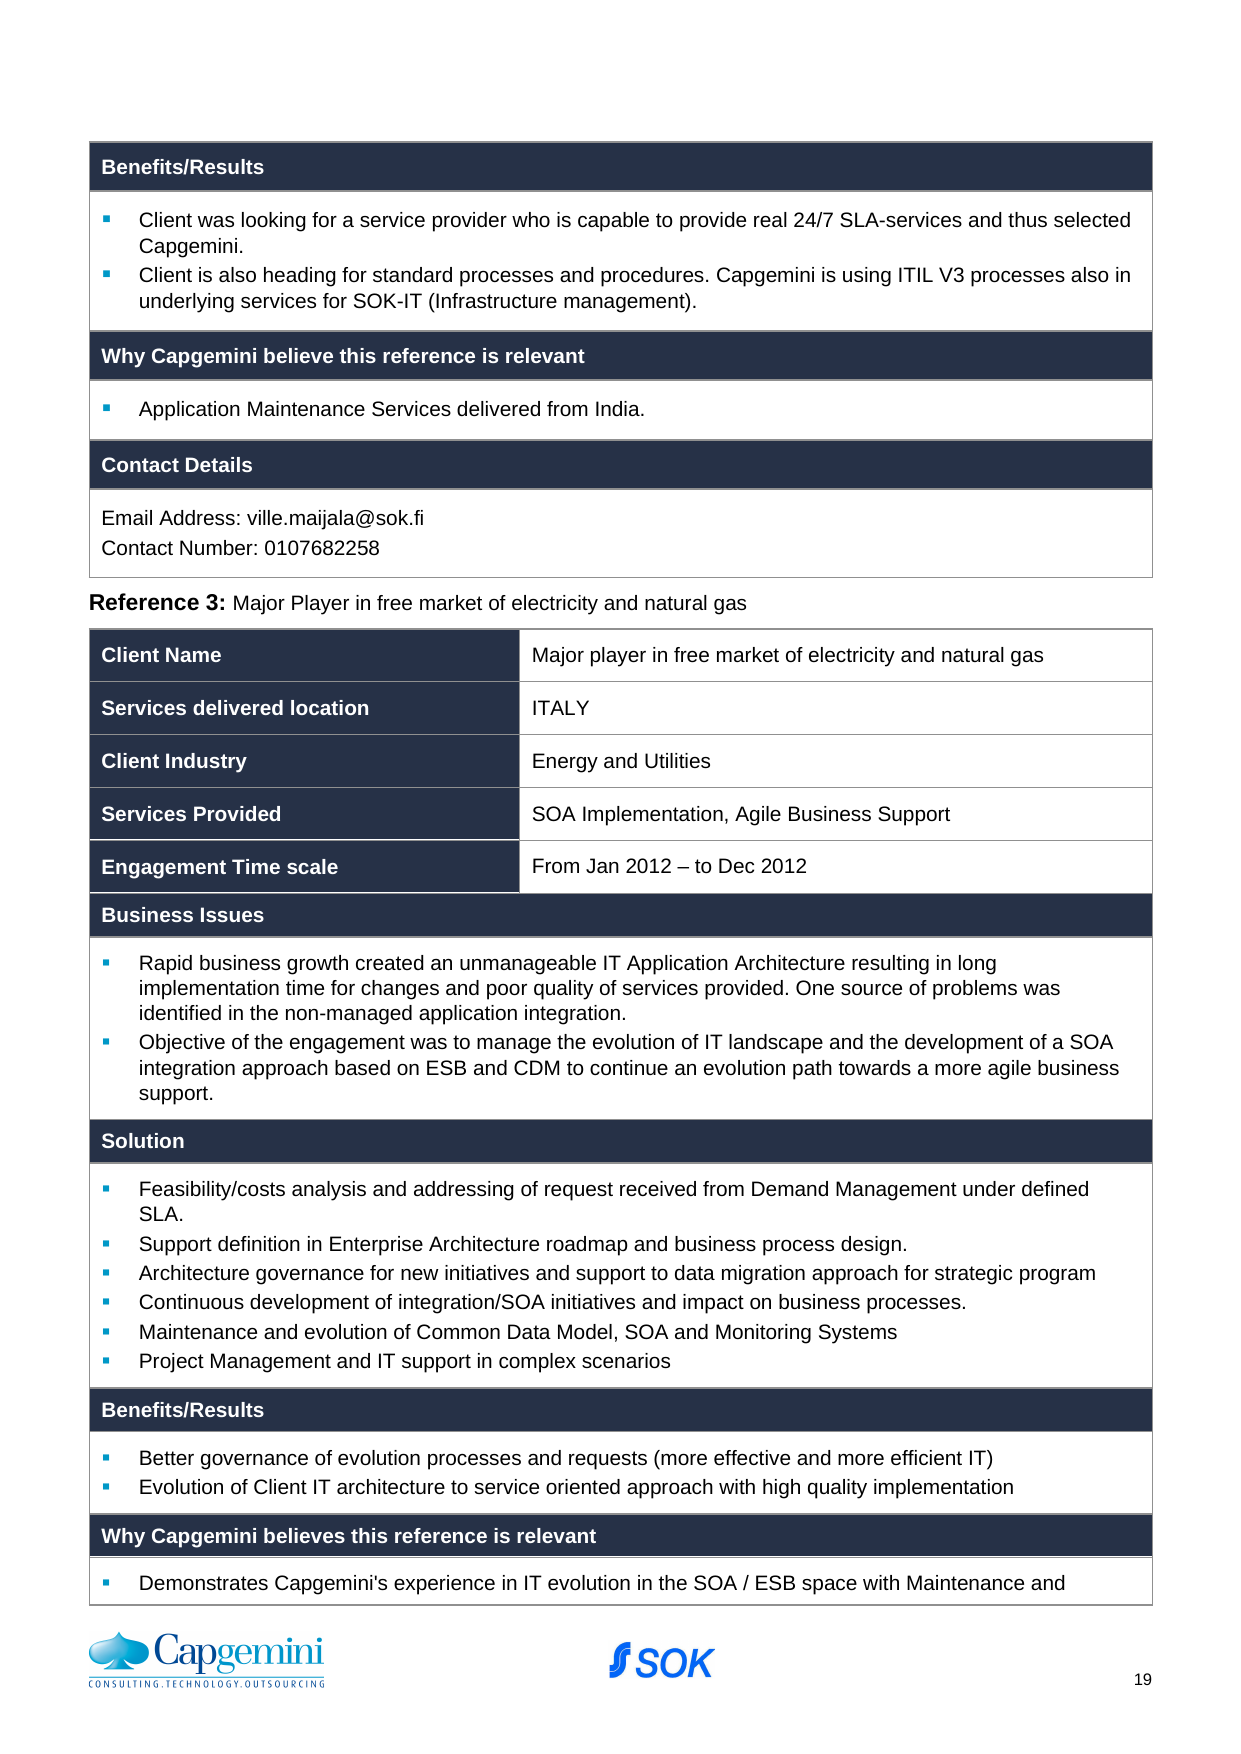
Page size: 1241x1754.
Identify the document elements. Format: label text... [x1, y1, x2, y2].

picture [88, 1631, 325, 1688]
table_cell Energy and Utilities [520, 735, 1152, 787]
table_cell Contact Details [90, 441, 1152, 488]
table_header Client Name [90, 630, 519, 681]
text Reference 3: Major Player in free market of electricity and natural gas [88, 588, 1152, 615]
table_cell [90, 1558, 1152, 1604]
table_cell Client Industry [90, 735, 519, 787]
table_cell Feasibility/costs analysis and addressing of request received from Demand Management under defined SLA. Support definition in Enterprise Architecture roadmap and business process design. Architecture governance for new initiatives and support to data migration approach for strategic program Continuous development of integration/SOA initiatives and impact on business processes. Maintenance and evolution of Common Data Model, SOA and Monitoring Systems Project Management and IT support in complex scenarios [90, 1164, 1152, 1387]
table_cell Benefits/Results [90, 143, 1152, 190]
table_cell Client was looking for a service provider who is capable to provide real 24/7 SLA-services and thus selected Capgemini. Client is also heading for standard processes and procedures. Capgemini is using ITIL V3 processes also in underlying services for SOK-IT (Infrastructure management). [90, 192, 1152, 330]
table_cell Application Maintenance Services delivered from India. [90, 381, 1152, 439]
table_cell Email Address: ville.maijala@sok.fi Contact Number: 0107682258 [90, 490, 1152, 577]
table_cell Why Capgemini believes this reference is relevant [90, 1515, 1152, 1556]
table_header Major player in free market of electricity and natural gas [520, 630, 1152, 681]
table_cell ITALY [520, 682, 1152, 734]
table_cell Solution [90, 1120, 1152, 1162]
table_cell Benefits/Results [90, 1389, 1152, 1431]
picture [607, 1640, 716, 1679]
table_cell Business Issues [90, 894, 1152, 936]
table_cell SOA Implementation, Agile Business Support [520, 788, 1152, 839]
table_cell Services delivered location [90, 682, 519, 734]
table_cell From Jan 2012 – to Dec 2012 [520, 841, 1152, 892]
table_cell Services Provided [90, 788, 519, 839]
table_cell Why Capgemini believe this reference is relevant [90, 332, 1152, 379]
table_cell Rapid business growth created an unmanageable IT Application Architecture resulting in long implementation time for changes and poor quality of services provided. One source of problems was identified in the non-managed application integration. Objective of the engagement was to manage the evolution of IT landscape and the development of a SOA integration approach based on ESB and CDM to continue an evolution path towards a more agile business support. [90, 938, 1152, 1119]
table_cell Engagement Time scale [90, 841, 519, 892]
table_cell Better governance of evolution processes and requests (more effective and more efficient IT) Evolution of Client IT architecture to service oriented approach with high quality implementation [90, 1432, 1152, 1513]
